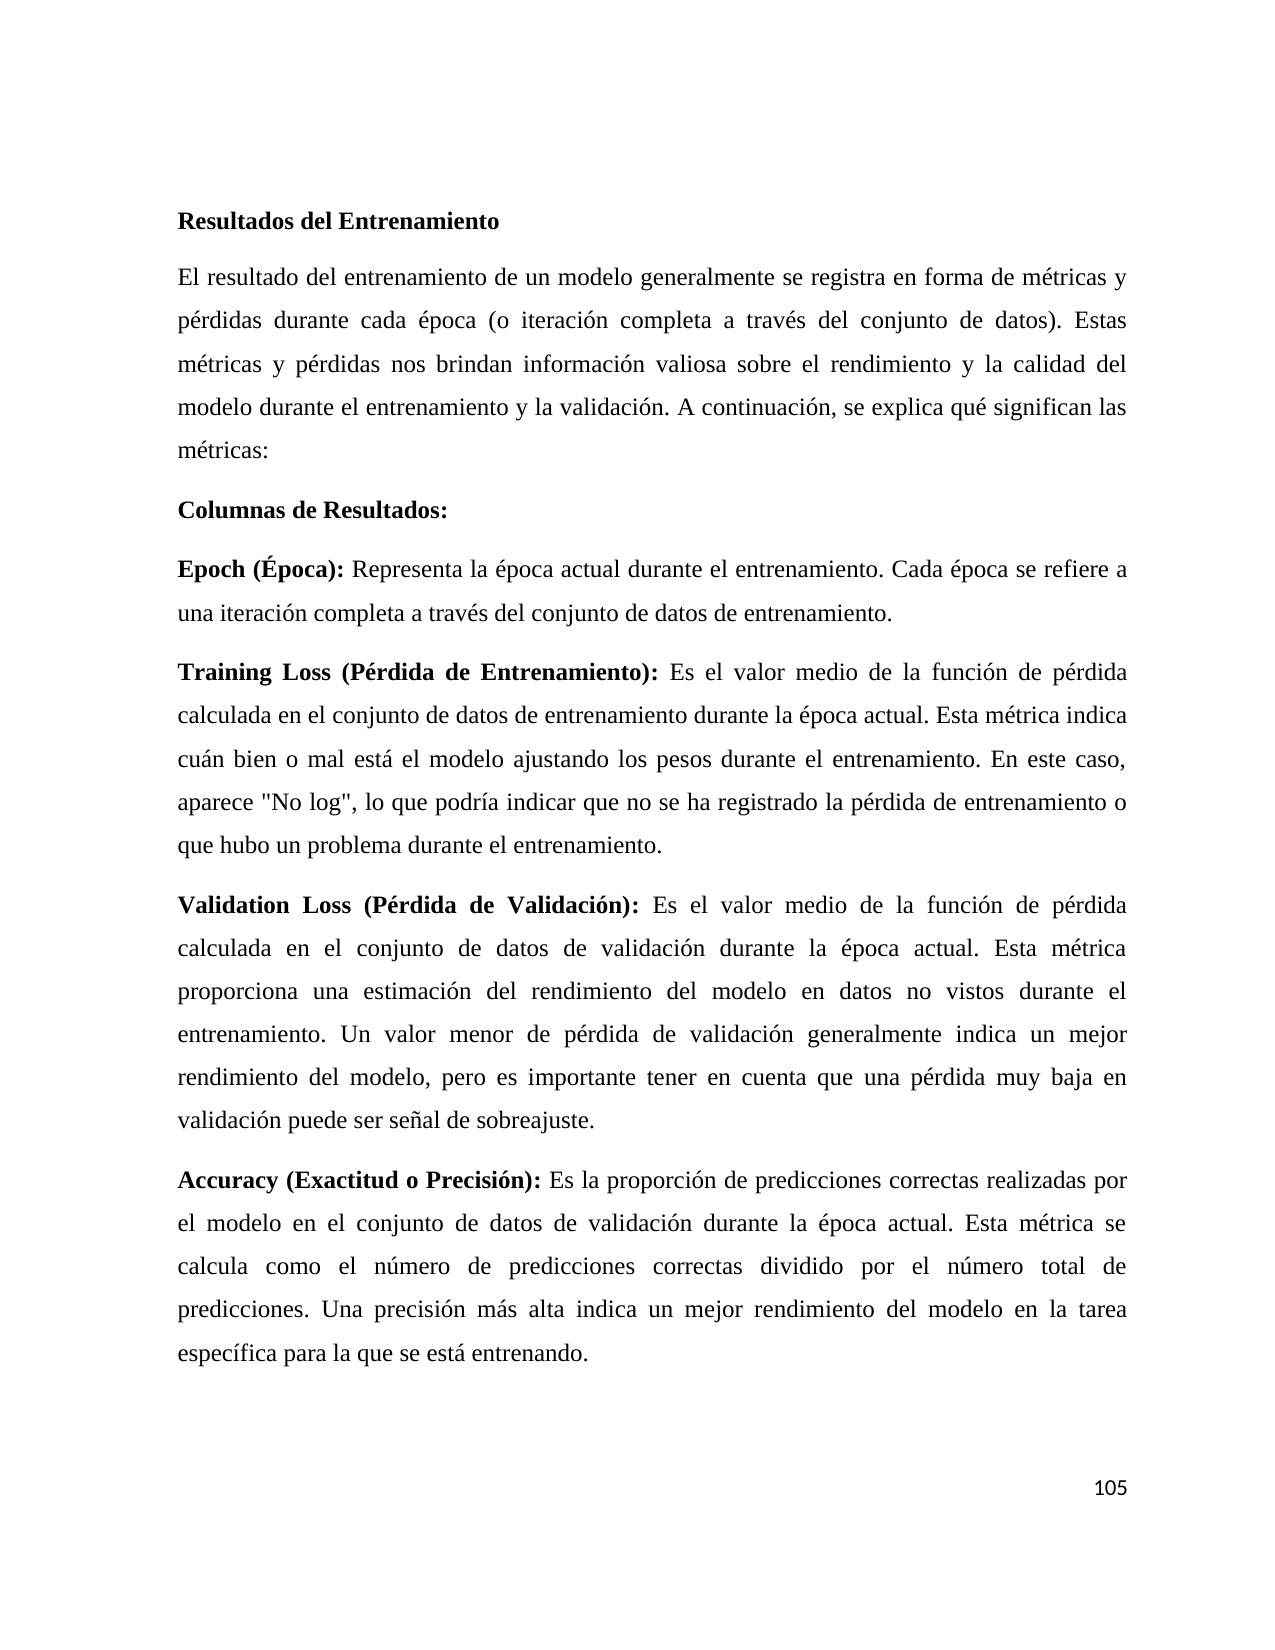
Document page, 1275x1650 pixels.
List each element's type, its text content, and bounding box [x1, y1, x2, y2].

text Accuracy (Exactitud o Precisión): Es la proporción de predicciones correctas realizadas por el modelo en el conjunto de datos de validación durante la época actual. Esta métrica se calcula como el número de predicciones correctas dividido por el número total de predicciones. Una precisión más alta indica un mejor rendimiento del modelo en la tarea específica para la que se está entrenando. [177, 1165, 1128, 1366]
text Columnas de Resultados: [177, 495, 1128, 523]
subtitle Resultados del Entrenamiento [177, 206, 1128, 235]
text Training Loss (Pérdida de Entrenamiento): Es el valor medio de la función de pérdida calculada en el conjunto de datos de entrenamiento durante la época actual. Esta métrica indica cuán bien o mal está el modelo ajustando los pesos durante el entrenamiento. En este caso, aparece "No log", lo que podría indicar que no se ha registrado la pérdida de entrenamiento o que hubo un problema durante el entrenamiento. [177, 657, 1128, 859]
text El resultado del entrenamiento de un modelo generalmente se registra en forma de métricas y pérdidas durante cada época (o iteración completa a través del conjunto de datos). Estas métricas y pérdidas nos brindan información valiosa sobre el rendimiento y la calidad del modelo durante el entrenamiento y la validación. A continuación, se explica qué significan las métricas: [177, 262, 1128, 464]
text Epoch (Época): Representa la época actual durante el entrenamiento. Cada época se refiere a una iteración completa a través del conjunto de datos de entrenamiento. [177, 554, 1128, 626]
text Validation Loss (Pérdida de Validación): Es el valor medio de la función de pérdida calculada en el conjunto de datos de validación durante la época actual. Esta métrica proporciona una estimación del rendimiento del modelo en datos no vistos durante el entrenamiento. Un valor menor de pérdida de validación generalmente indica un mejor rendimiento del modelo, pero es importante tener en cuenta que una pérdida muy baja en validación puede ser señal de sobreajuste. [177, 890, 1128, 1134]
